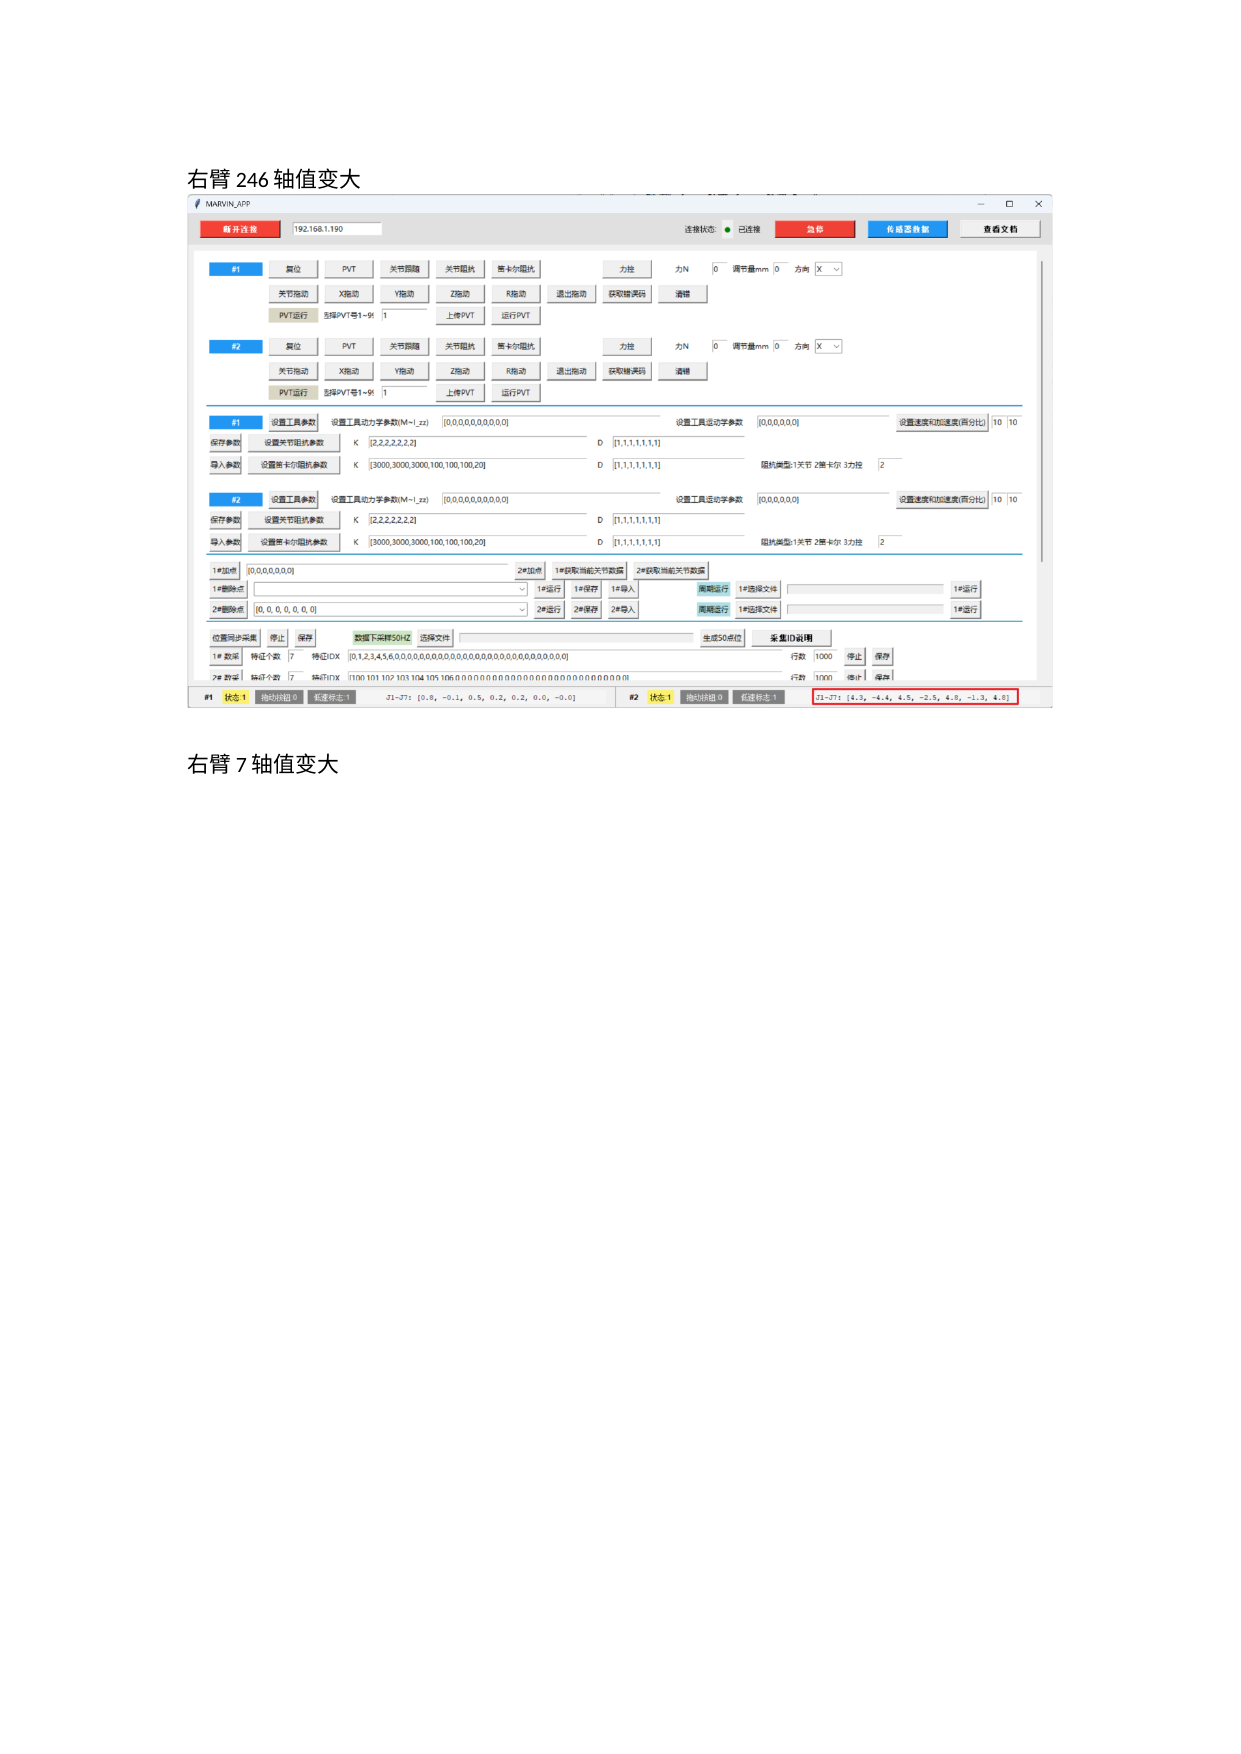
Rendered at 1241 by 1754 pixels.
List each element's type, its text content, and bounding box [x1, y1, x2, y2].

text 右臂246轴值变大 [187, 162, 1053, 194]
text 右臂7轴值变大 [187, 747, 1053, 779]
picture [187, 194, 1053, 708]
